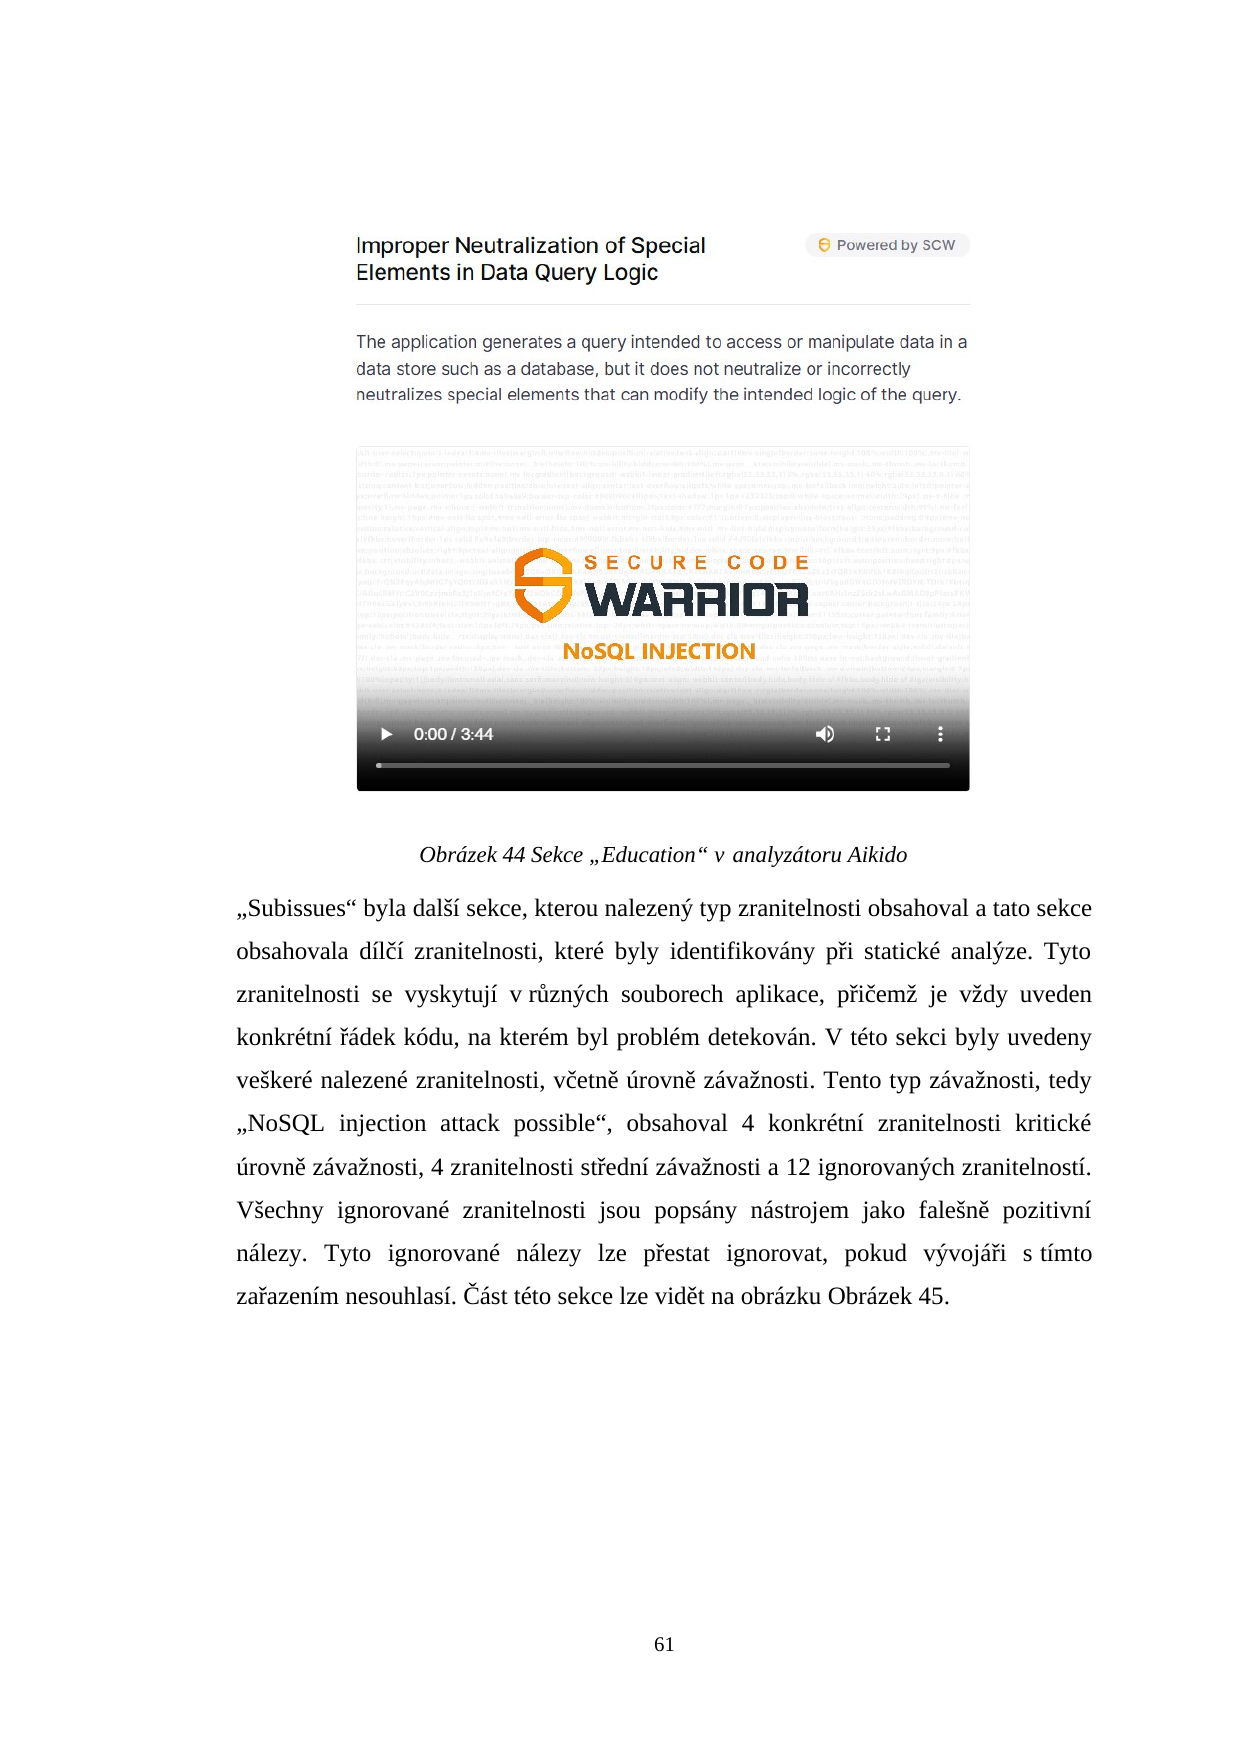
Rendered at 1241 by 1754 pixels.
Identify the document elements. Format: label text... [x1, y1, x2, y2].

text „Subissues“ byla další sekce, kterou nalezený typ zranitelnosti obsahoval a tato sekce obsahovala dílčí zranitelnosti, které byly identifikovány při statické analýze. Tyto zranitelnosti se vyskytují v různých souborech aplikace, přičemž je vždy uveden konkrétní řádek kódu, na kterém byl problém detekován. V této sekci byly uvedeny veškeré nalezené zranitelnosti, včetně úrovně závažnosti. Tento typ závažnosti, tedy „NoSQL injection attack possible“, obsahoval 4 konkrétní zranitelnosti kritické úrovně závažnosti, 4 zranitelnosti střední závažnosti a 12 ignorovaných zranitelností. Všechny ignorované zranitelnosti jsou popsány nástrojem jako falešně pozitivní nálezy. Tyto ignorované nálezy lze přestat ignorovat, pokud vývojáři s tímto zařazením nesouhlasí. Část této sekce lze vidět na obrázku 45. [236, 893, 1092, 1310]
text Obrázek 44 Sekce „Education“ v analyzátoru Aikido [236, 841, 1092, 867]
picture [336, 220, 992, 803]
